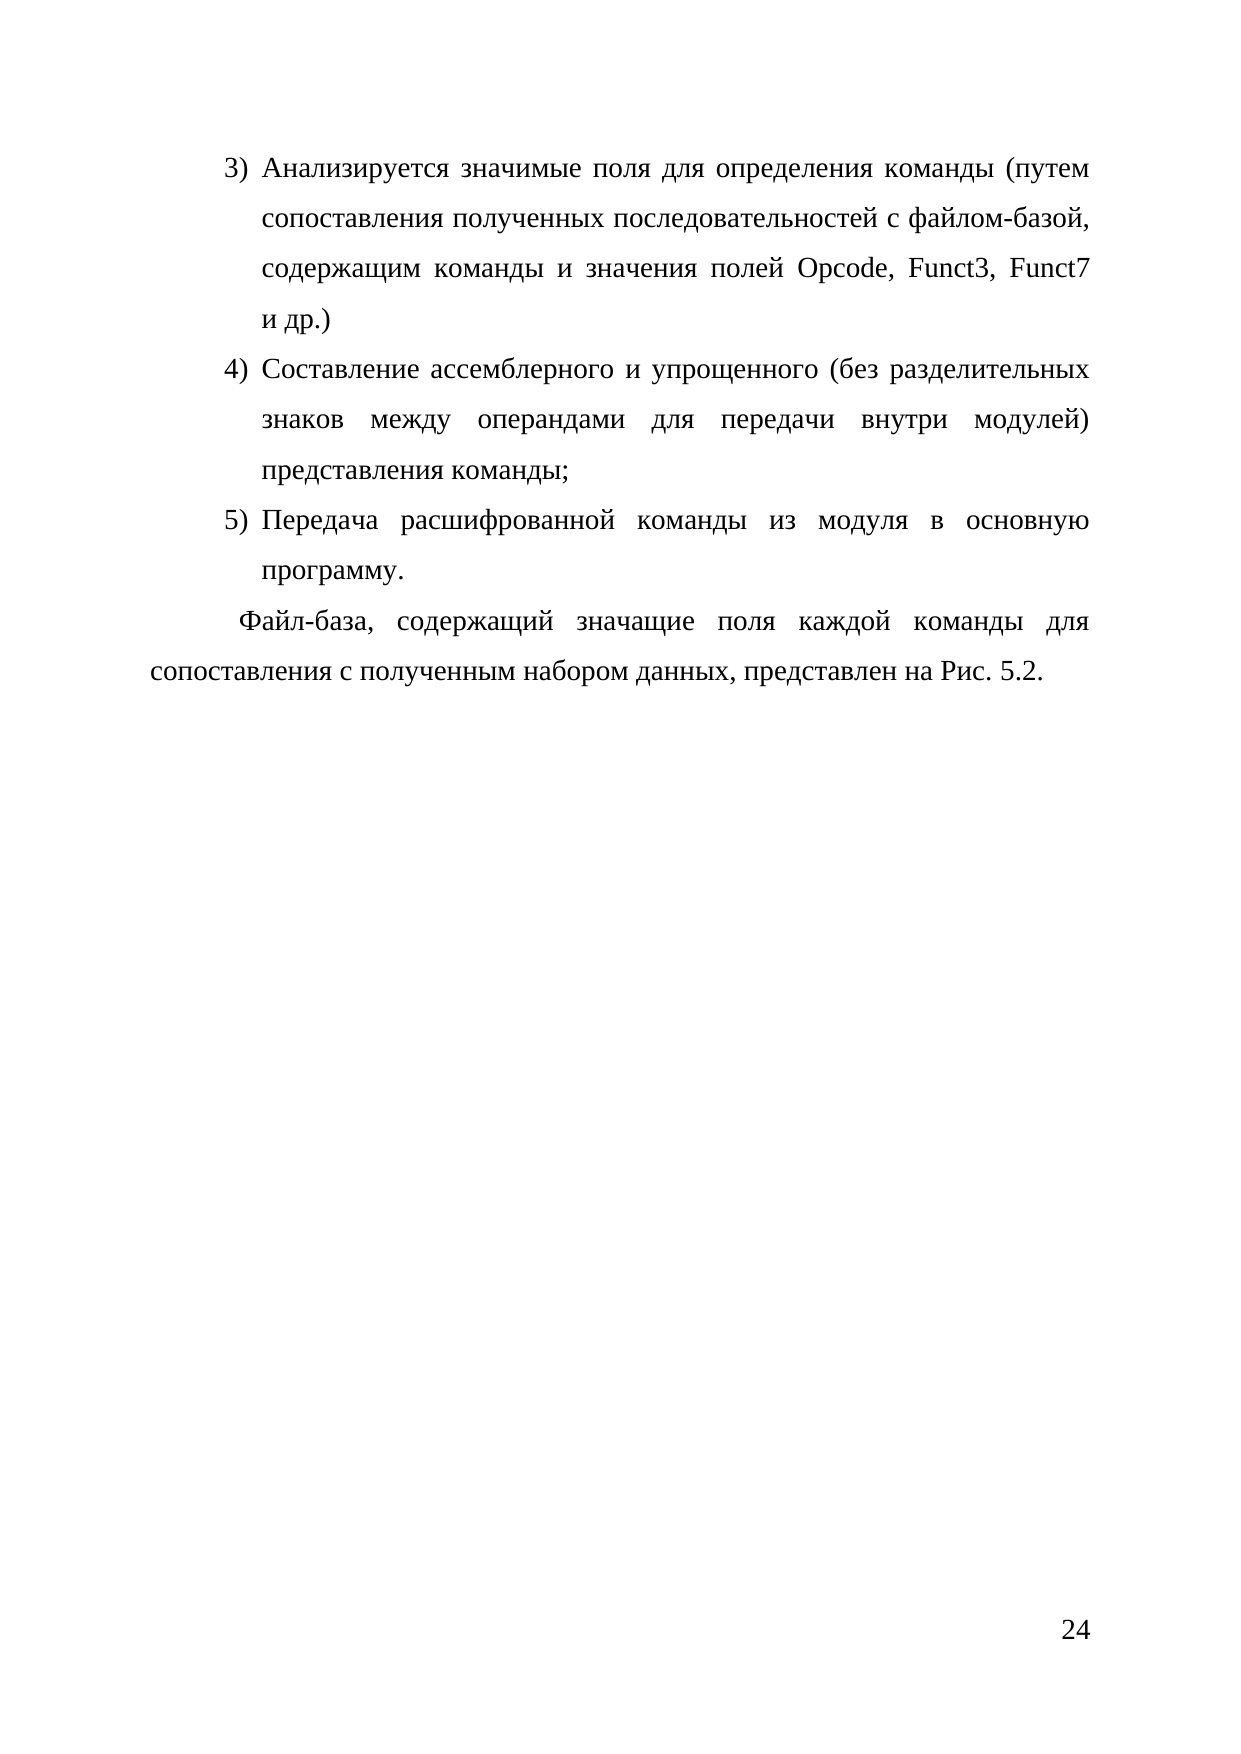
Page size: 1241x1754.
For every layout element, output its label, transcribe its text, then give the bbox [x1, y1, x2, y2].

list Анализируется значимые поля для определения команды (путем сопоставления полученных последовательностей с файлом-базой, содержащим команды и значения полей Opcode, Funct3, Funct7 и др.) [224, 150, 1090, 334]
text Файл-база, содержащий значащие поля каждой команды для сопоставления с полученным набором данных, представлен на Рис. 5.2. [150, 603, 1090, 687]
list Составление ассемблерного и упрощенного (без разделительных знаков между операндами для передачи внутри модулей) представления команды; [224, 351, 1090, 485]
list Передача расшифрованной команды из модуля в основную программу. [224, 502, 1090, 586]
